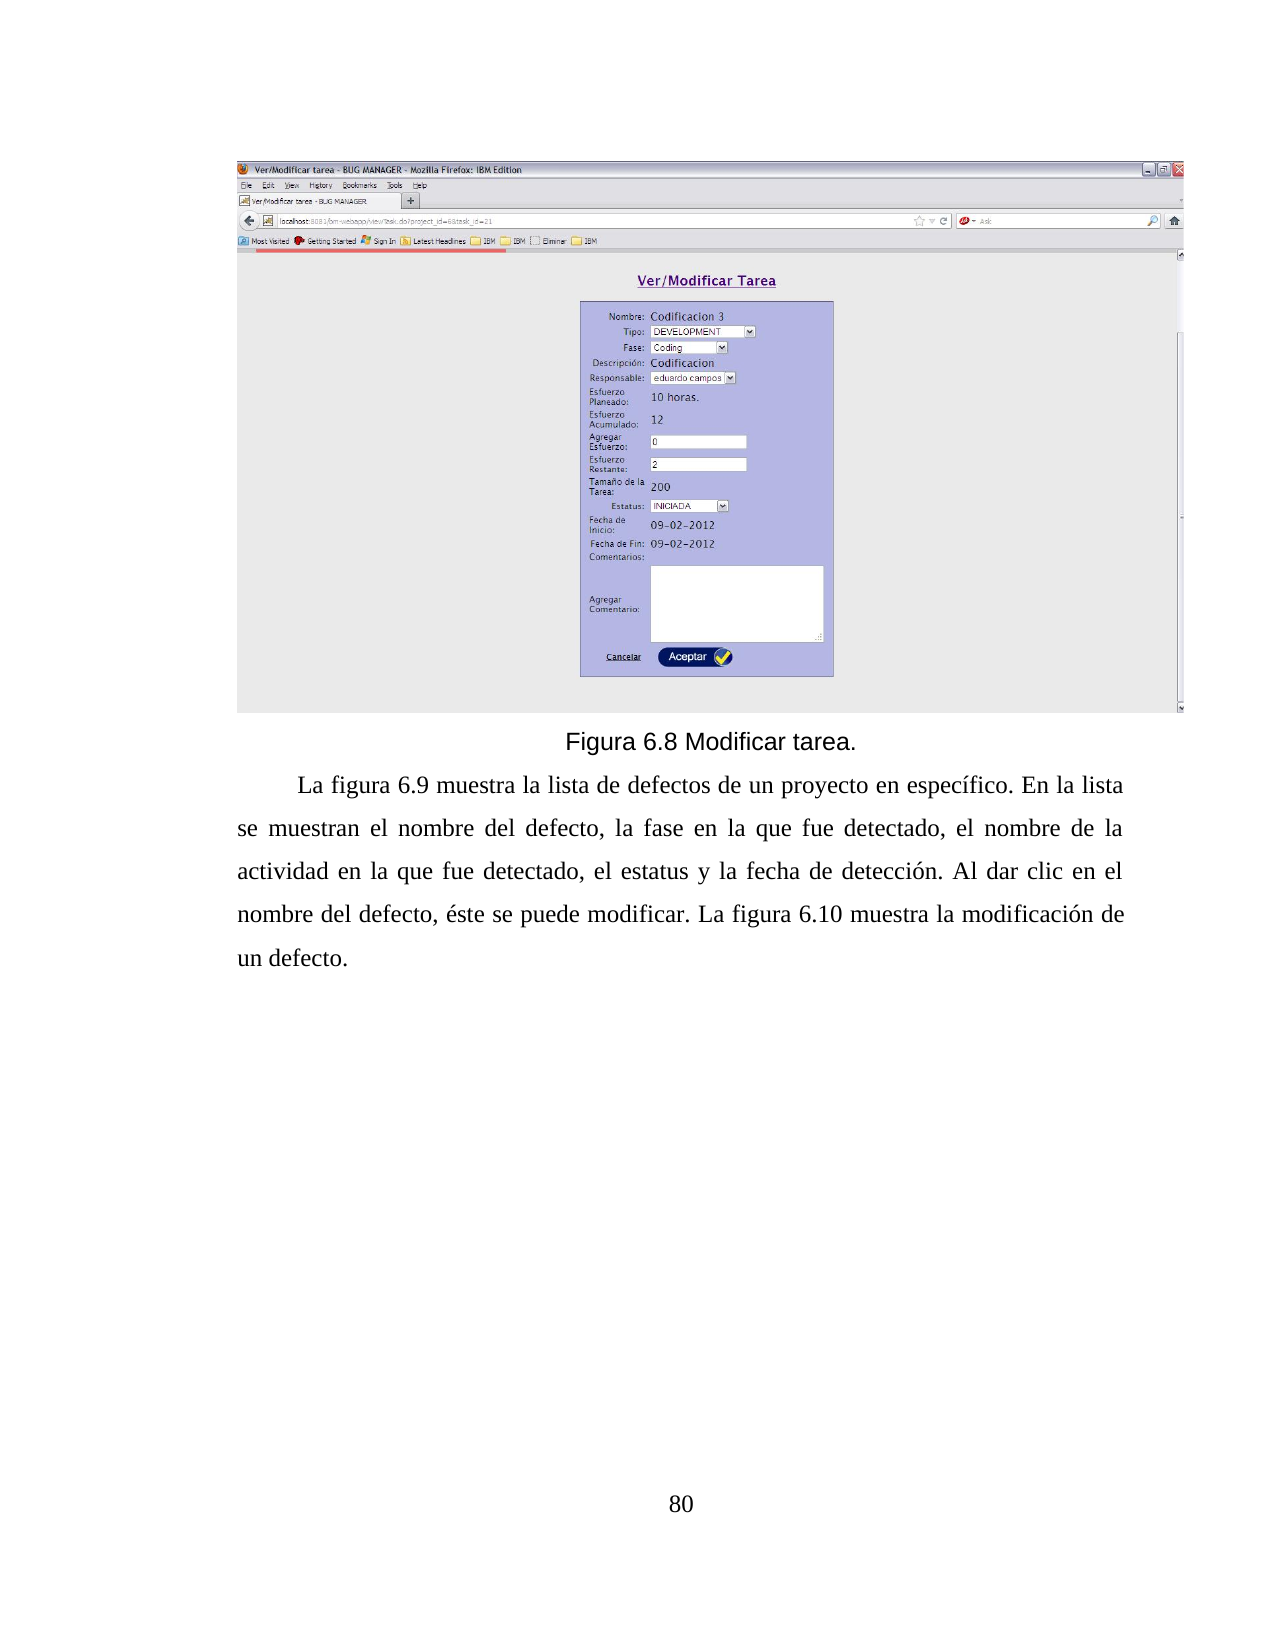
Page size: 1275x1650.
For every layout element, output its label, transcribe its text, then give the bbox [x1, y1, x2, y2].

picture [237, 161, 1184, 713]
text La figura 6.9 muestra la lista de defectos de un proyecto en específico. En la lista se muestran el nombre del defecto, la fase en la que fue detectado, el nombre de la actividad en la que fue detectado, el estatus y la fecha de detección. Al dar clic en el nombre del defecto, éste se puede modificar. La figura 6.10 muestra la modificación de un defecto. [237, 770, 1125, 971]
text Figura 6.8 Modificar tarea. [237, 727, 1125, 756]
